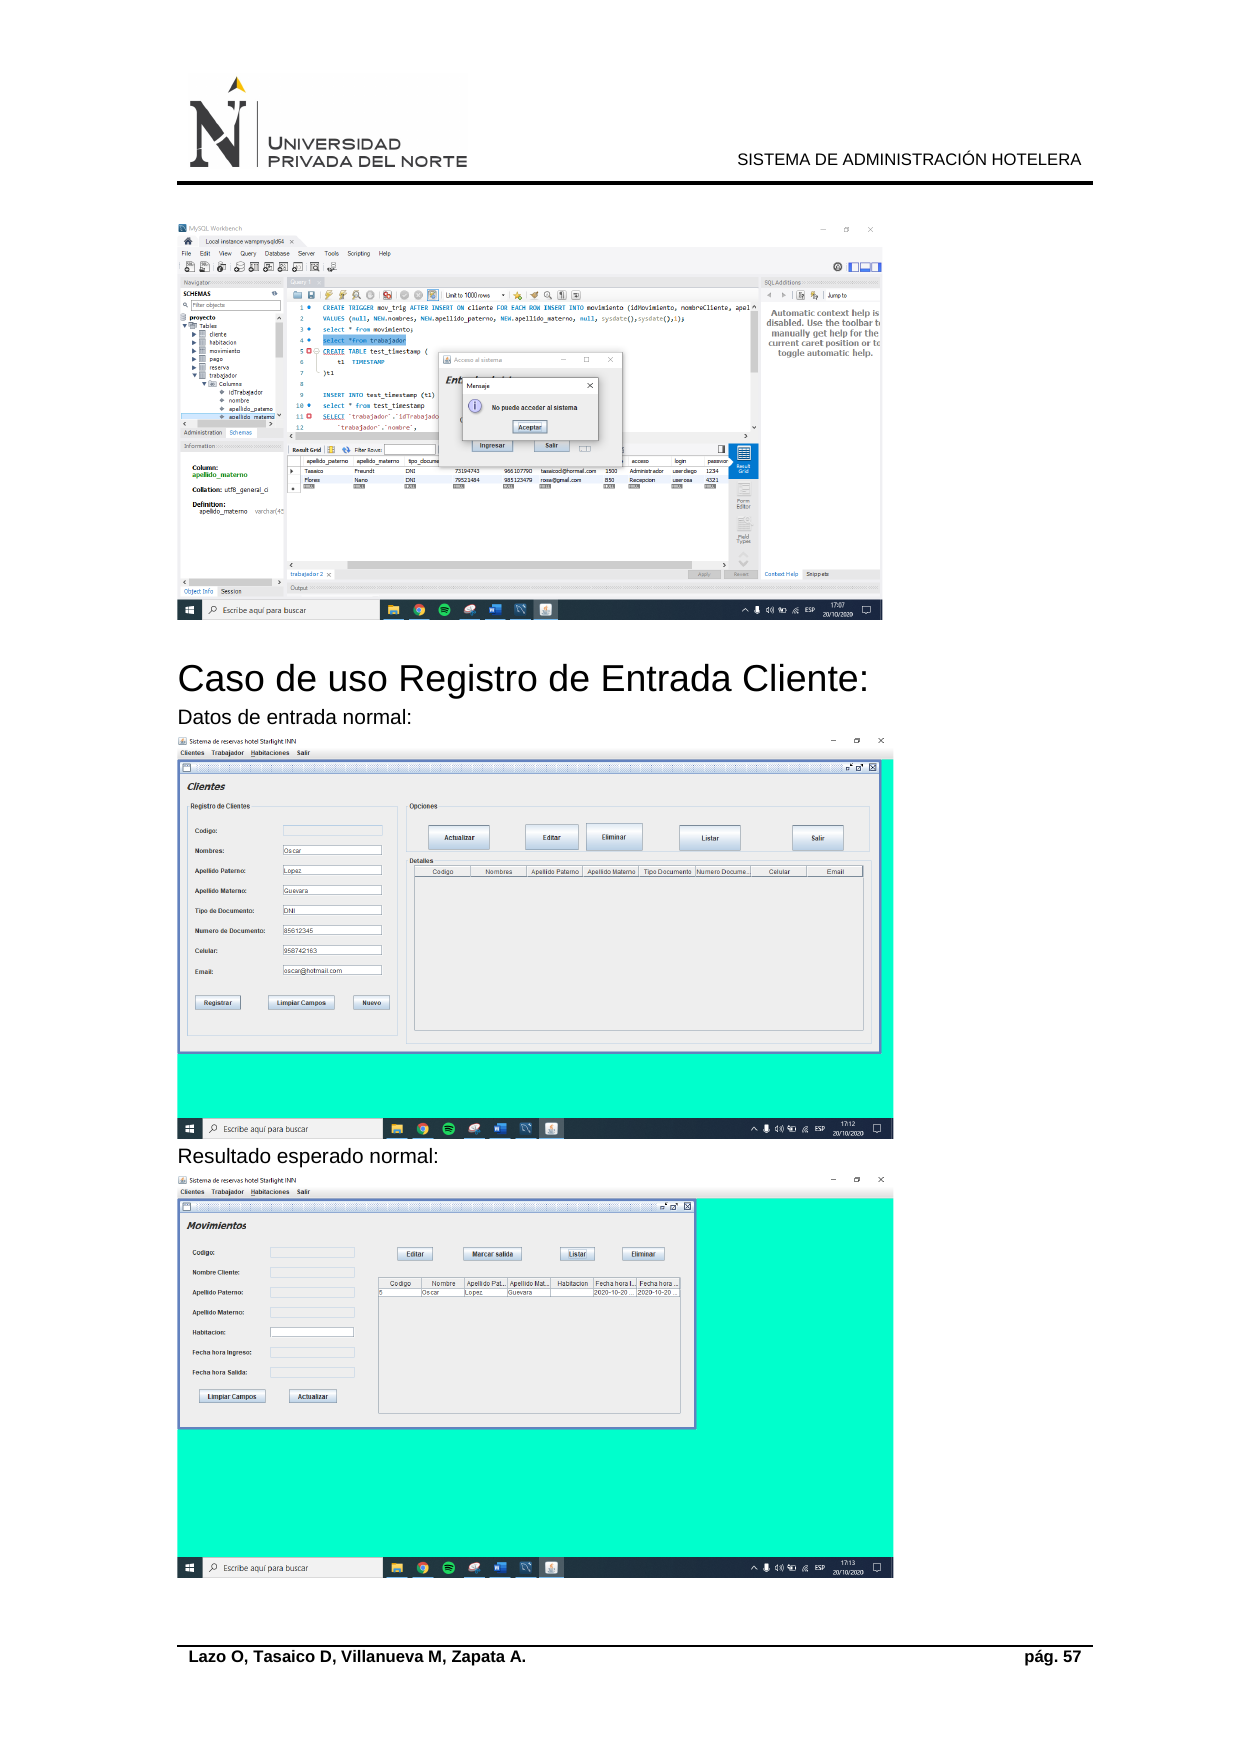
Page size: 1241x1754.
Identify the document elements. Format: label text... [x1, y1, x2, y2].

text Caso de uso Registro de Entrada Cliente: [177, 656, 1092, 699]
picture [177, 735, 894, 1139]
text Datos de entrada normal: [177, 705, 1092, 729]
picture [177, 1174, 894, 1578]
picture [188, 73, 469, 169]
text Resultado esperado normal: [177, 1144, 1092, 1168]
picture [177, 222, 883, 620]
